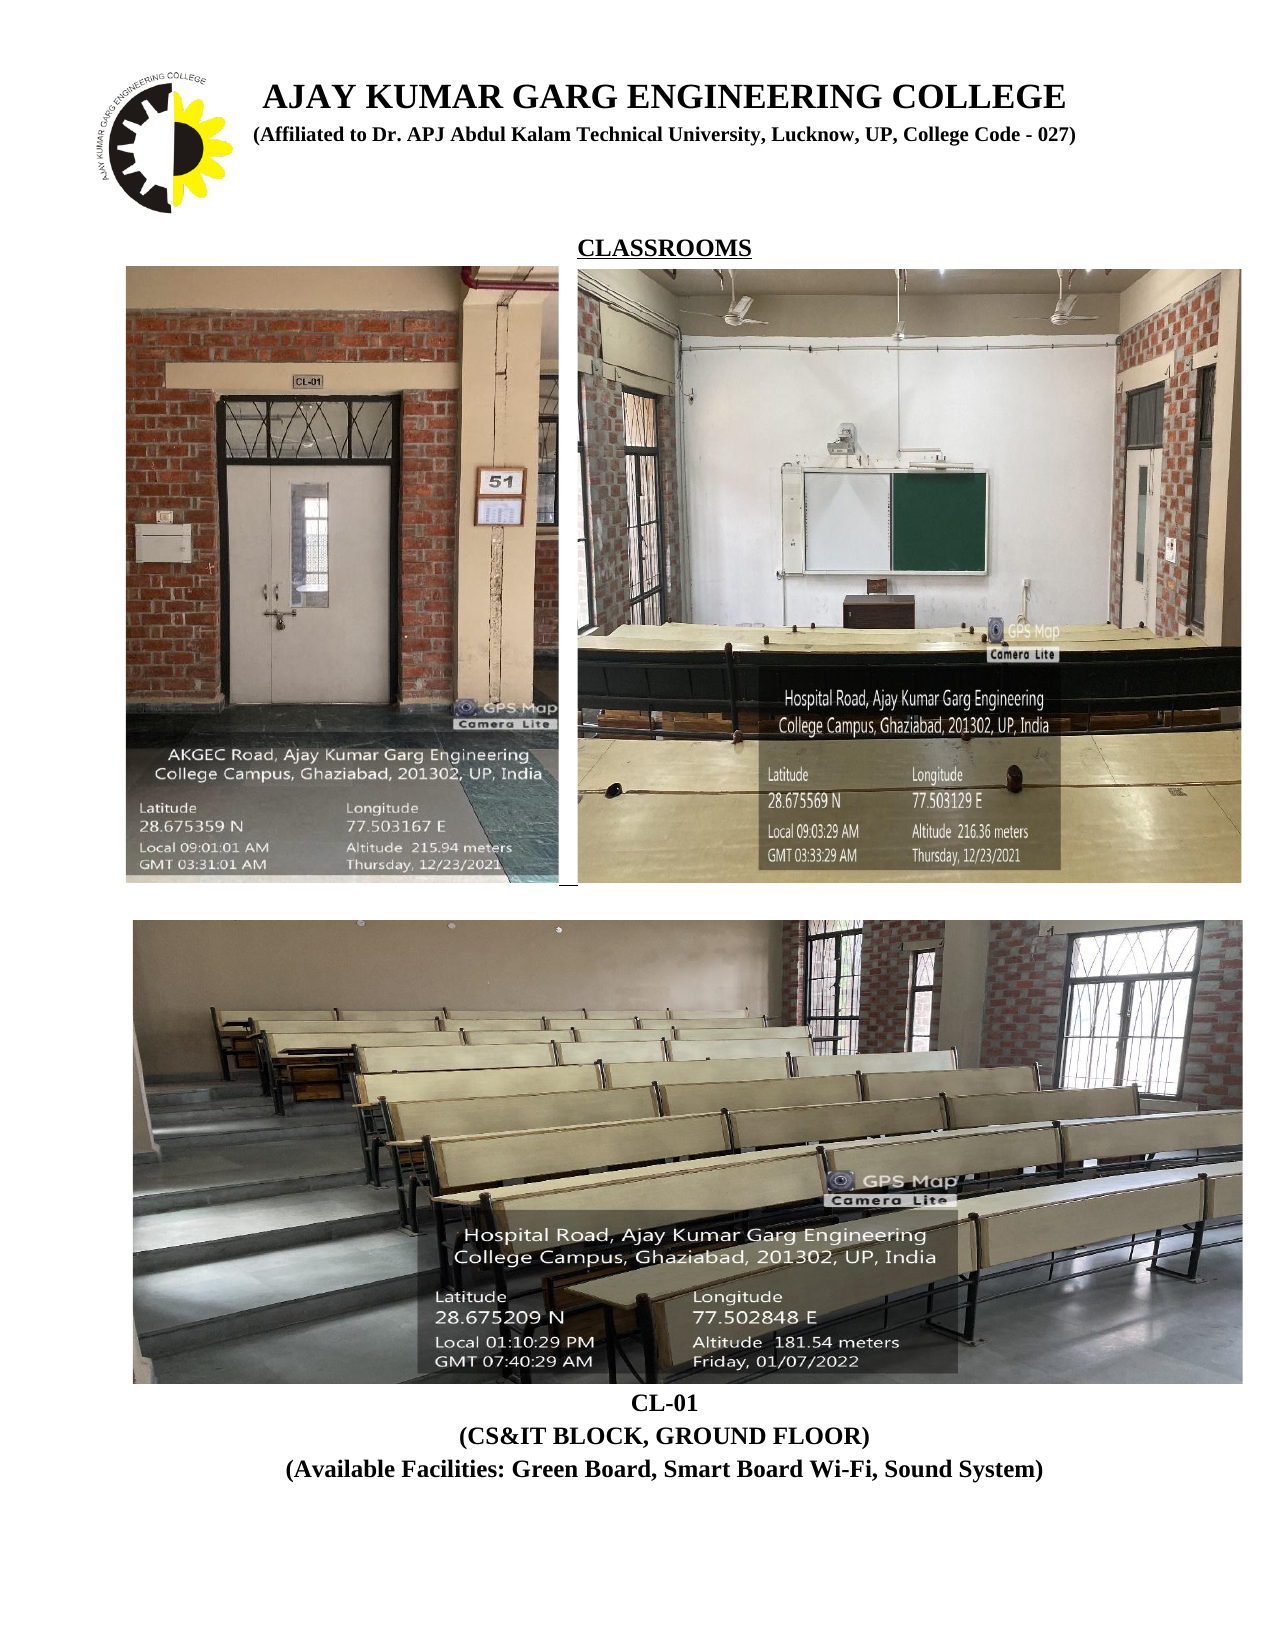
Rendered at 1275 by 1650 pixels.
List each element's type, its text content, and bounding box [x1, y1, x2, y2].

text (Available Facilities: Green Board, Smart Board Wi-Fi, Sound System) [177, 1454, 1152, 1483]
picture [577, 269, 1242, 883]
picture [132, 920, 1243, 1384]
picture [96, 72, 240, 215]
text CL-01 [177, 1388, 1152, 1417]
picture [125, 266, 559, 883]
text CLASSROOMS [177, 233, 1152, 262]
text (CS&IT BLOCK, GROUND FLOOR) [177, 1421, 1152, 1450]
